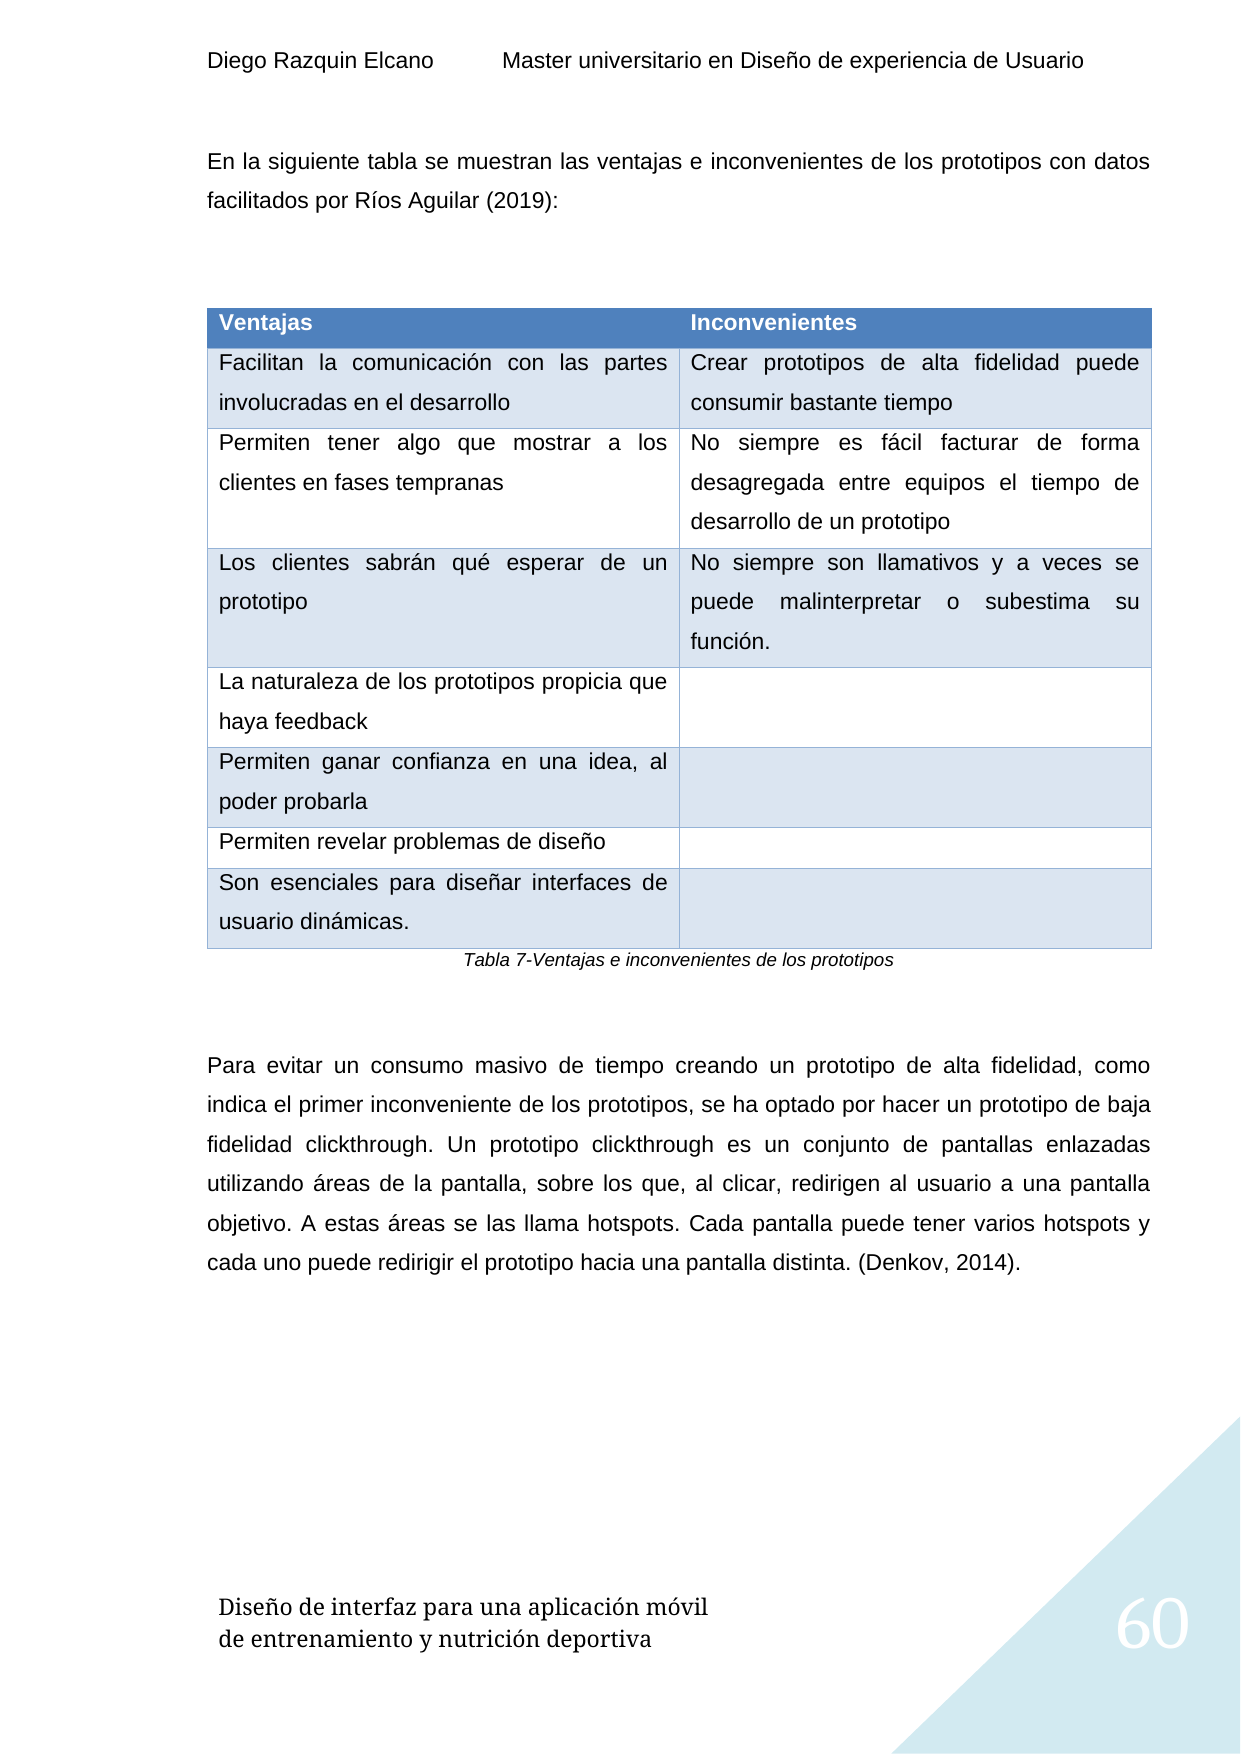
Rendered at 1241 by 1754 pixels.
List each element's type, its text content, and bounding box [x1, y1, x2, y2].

table_cell [680, 869, 1151, 948]
table_cell [680, 748, 1151, 827]
table_cell Permiten revelar problemas de diseño [208, 828, 679, 868]
table_cell No siempre es fácil facturar de forma desagregada entre equipos el tiempo de desarrollo de un prototipo [680, 429, 1151, 548]
table_cell La naturaleza de los prototipos propicia que haya feedback [208, 668, 679, 747]
table_cell [680, 828, 1151, 868]
table_cell Crear prototipos de alta fidelidad puede consumir bastante tiempo [680, 349, 1151, 428]
table_cell No siempre son llamativos y a veces se puede malinterpretar o subestima su función. [680, 549, 1151, 667]
table_header Ventajas [208, 309, 679, 348]
table_header Inconvenientes [680, 309, 1151, 348]
table_cell Facilitan la comunicación con las partes involucradas en el desarrollo [208, 349, 679, 428]
text En la siguiente tabla se muestran las ventajas e inconvenientes de los prototipos con datos facilitados por Ríos Aguilar (2019): [207, 148, 1152, 213]
table_cell [680, 668, 1151, 747]
table_cell Permiten ganar confianza en una idea, al poder probarla [208, 748, 679, 827]
table_cell Permiten tener algo que mostrar a los clientes en fases tempranas [208, 429, 679, 548]
table_cell Los clientes sabrán qué esperar de un prototipo [208, 549, 679, 667]
table_cell Son esenciales para diseñar interfaces de usuario dinámicas. [208, 869, 679, 948]
text Para evitar un consumo masivo de tiempo creando un prototipo de alta fidelidad, como indica el primer inconveniente de los prototipos, se ha optado por hacer un prototipo de baja fidelidad clickthrough. Un prototipo clickthrough es un conjunto de pantallas enlazadas utilizando áreas de la pantalla, sobre los que, al clicar, redirigen al usuario a una pantalla objetivo. A estas áreas se las llama hotspots. Cada pantalla puede tener varios hotspots y cada uno puede redirigir el prototipo hacia una pantalla distinta. (Denkov, 2014). [207, 1052, 1152, 1275]
